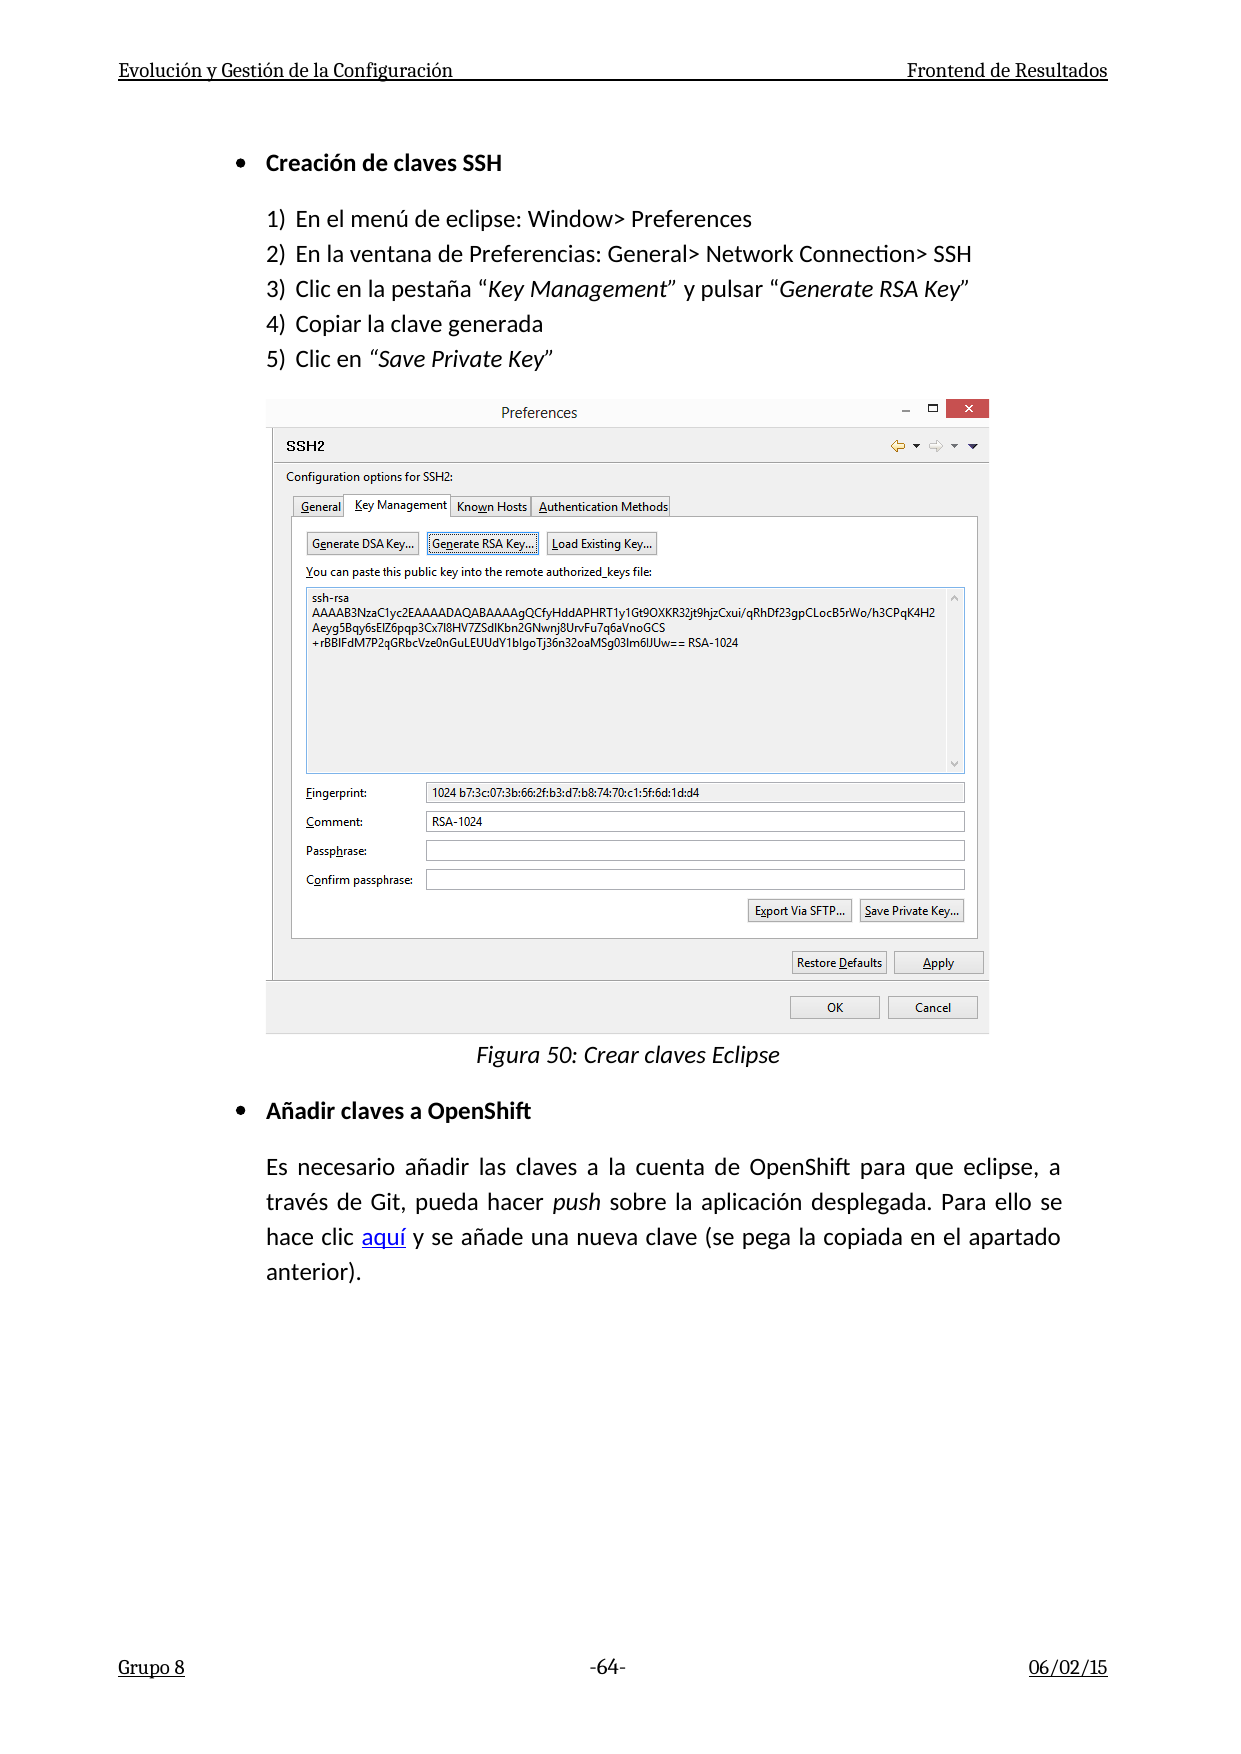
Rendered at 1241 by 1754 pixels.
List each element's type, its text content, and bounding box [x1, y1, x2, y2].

list Figura 50: Crear claves Eclipse [193, 1039, 1063, 1069]
list Añadir claves a OpenShift [236, 1095, 1063, 1125]
picture [265, 399, 990, 1035]
list En el menú de eclipse: Window> Preferences [266, 203, 1063, 234]
list Copiar la clave generada [266, 308, 1063, 339]
list Creación de claves SSH [236, 148, 1063, 178]
list En la ventana de Preferencias: General> Network Connection> SSH [266, 238, 1063, 269]
list Es necesario añadir las claves a la cuenta de OpenShift para que eclipse, a través de Git, pueda hacer push sobre la aplicación desplegada. Para ello se hace clic aquí y se añade una nueva clave (se pega la copiada en el apartado anterior). [266, 1151, 1063, 1286]
list Clic en la pestaña “Key Management” y pulsar “Generate RSA Key” [266, 273, 1078, 304]
list Clic en “Save Private Key” [266, 343, 1063, 374]
